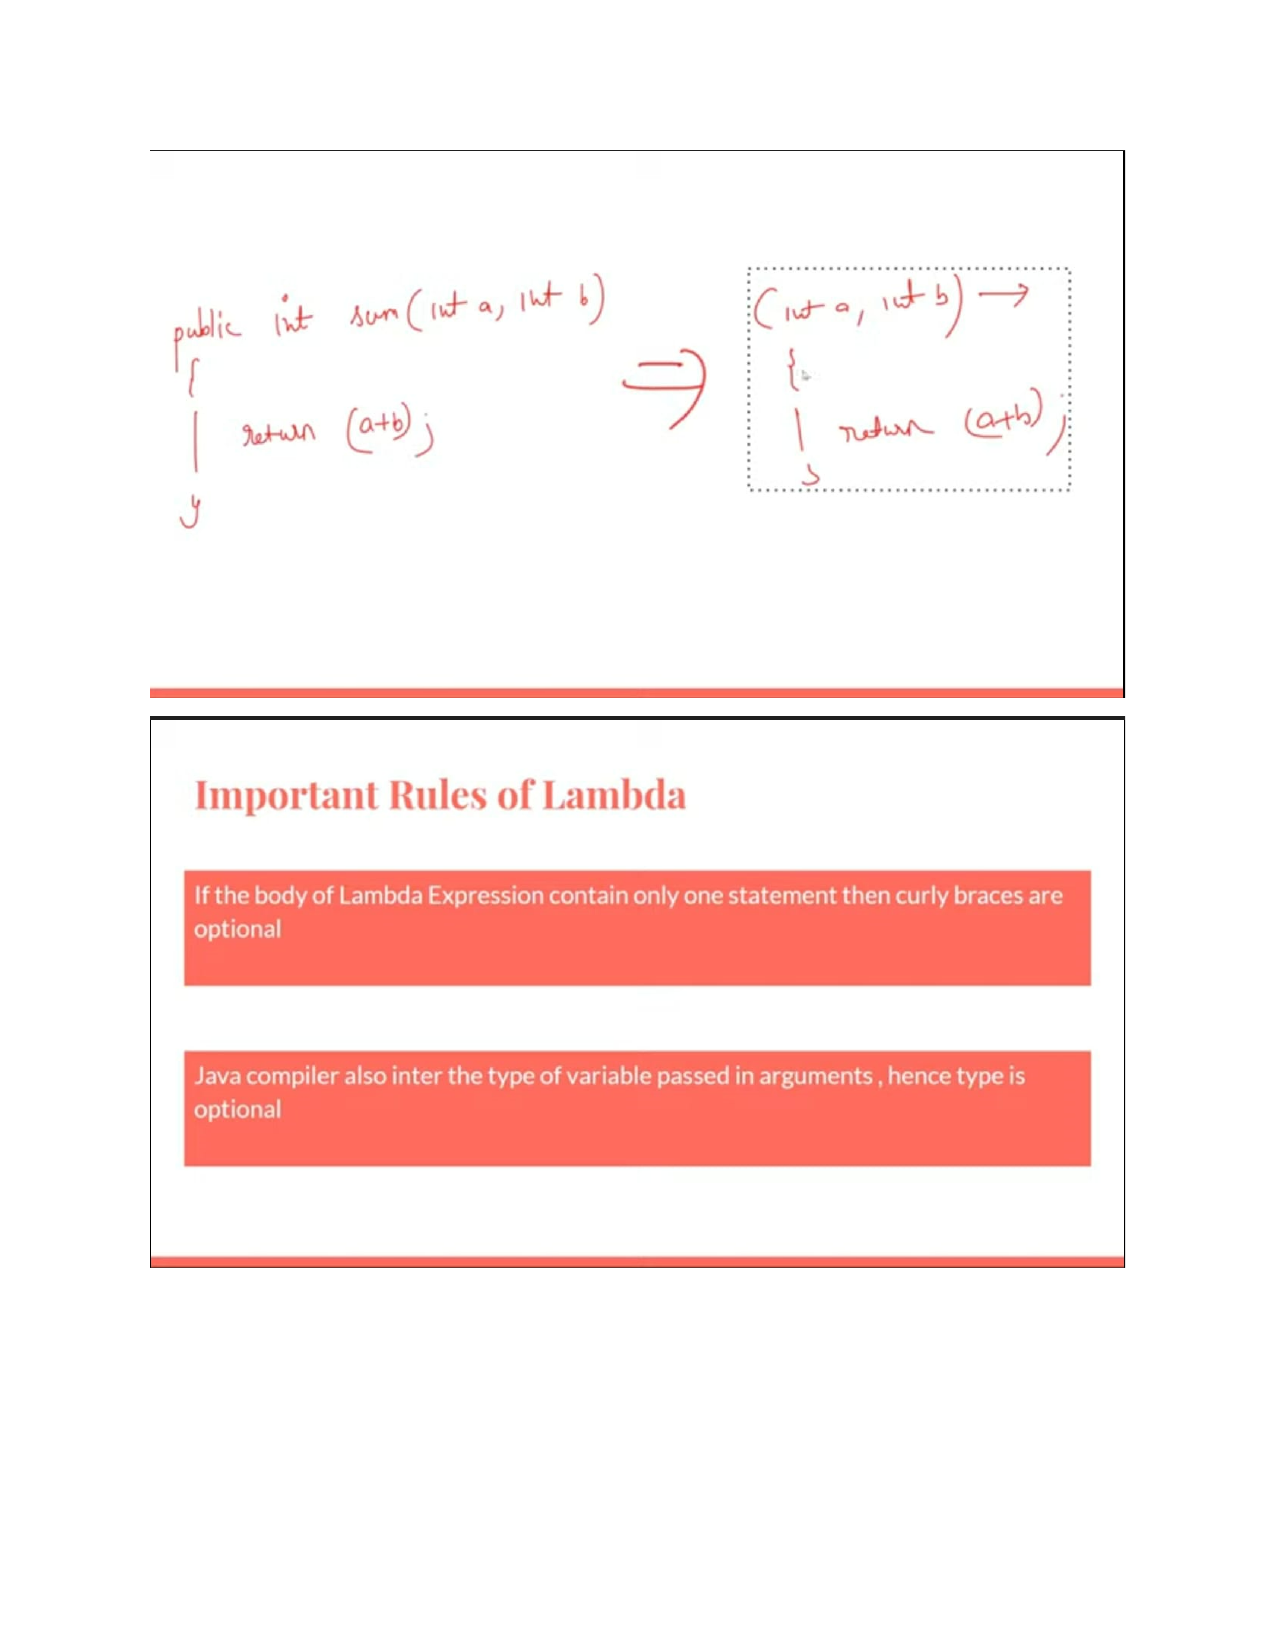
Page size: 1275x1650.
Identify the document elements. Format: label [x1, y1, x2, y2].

picture [150, 716, 1125, 1268]
picture [150, 150, 1125, 698]
